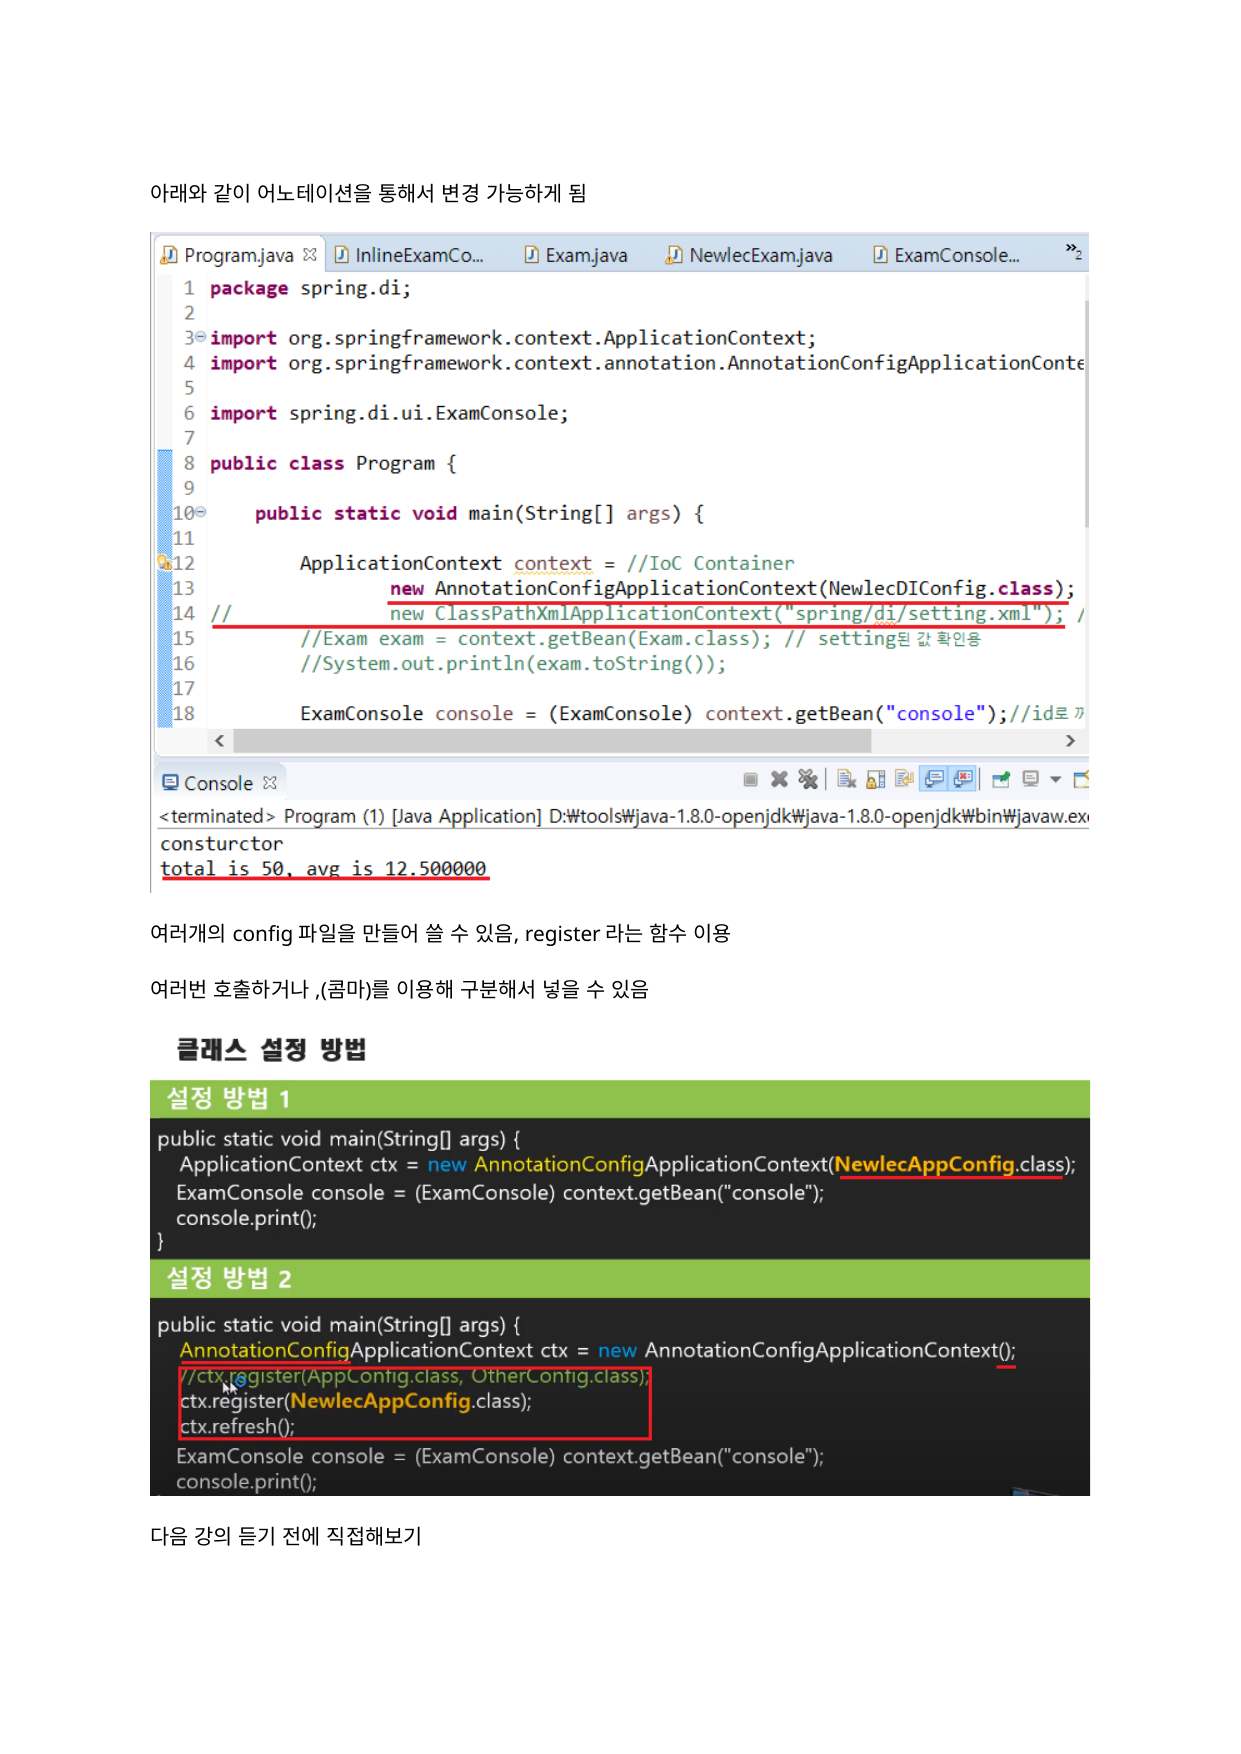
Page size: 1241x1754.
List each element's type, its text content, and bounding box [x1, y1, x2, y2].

text 아래와 같이 어노테이션을 통해서 변경 가능하게 됨 [150, 177, 1090, 207]
picture [150, 1028, 1091, 1496]
text 여러개의 config 파일을 만들어 쓸 수 있음, register라는 함수 이용 [150, 917, 1090, 948]
text 여러번 호출하거나 ,(콤마)를 이용해 구분해서 넣을 수 있음 [150, 973, 1090, 1003]
picture [150, 232, 1089, 893]
text 다음 강의 듣기 전에 직접해보기 [150, 1520, 1090, 1551]
